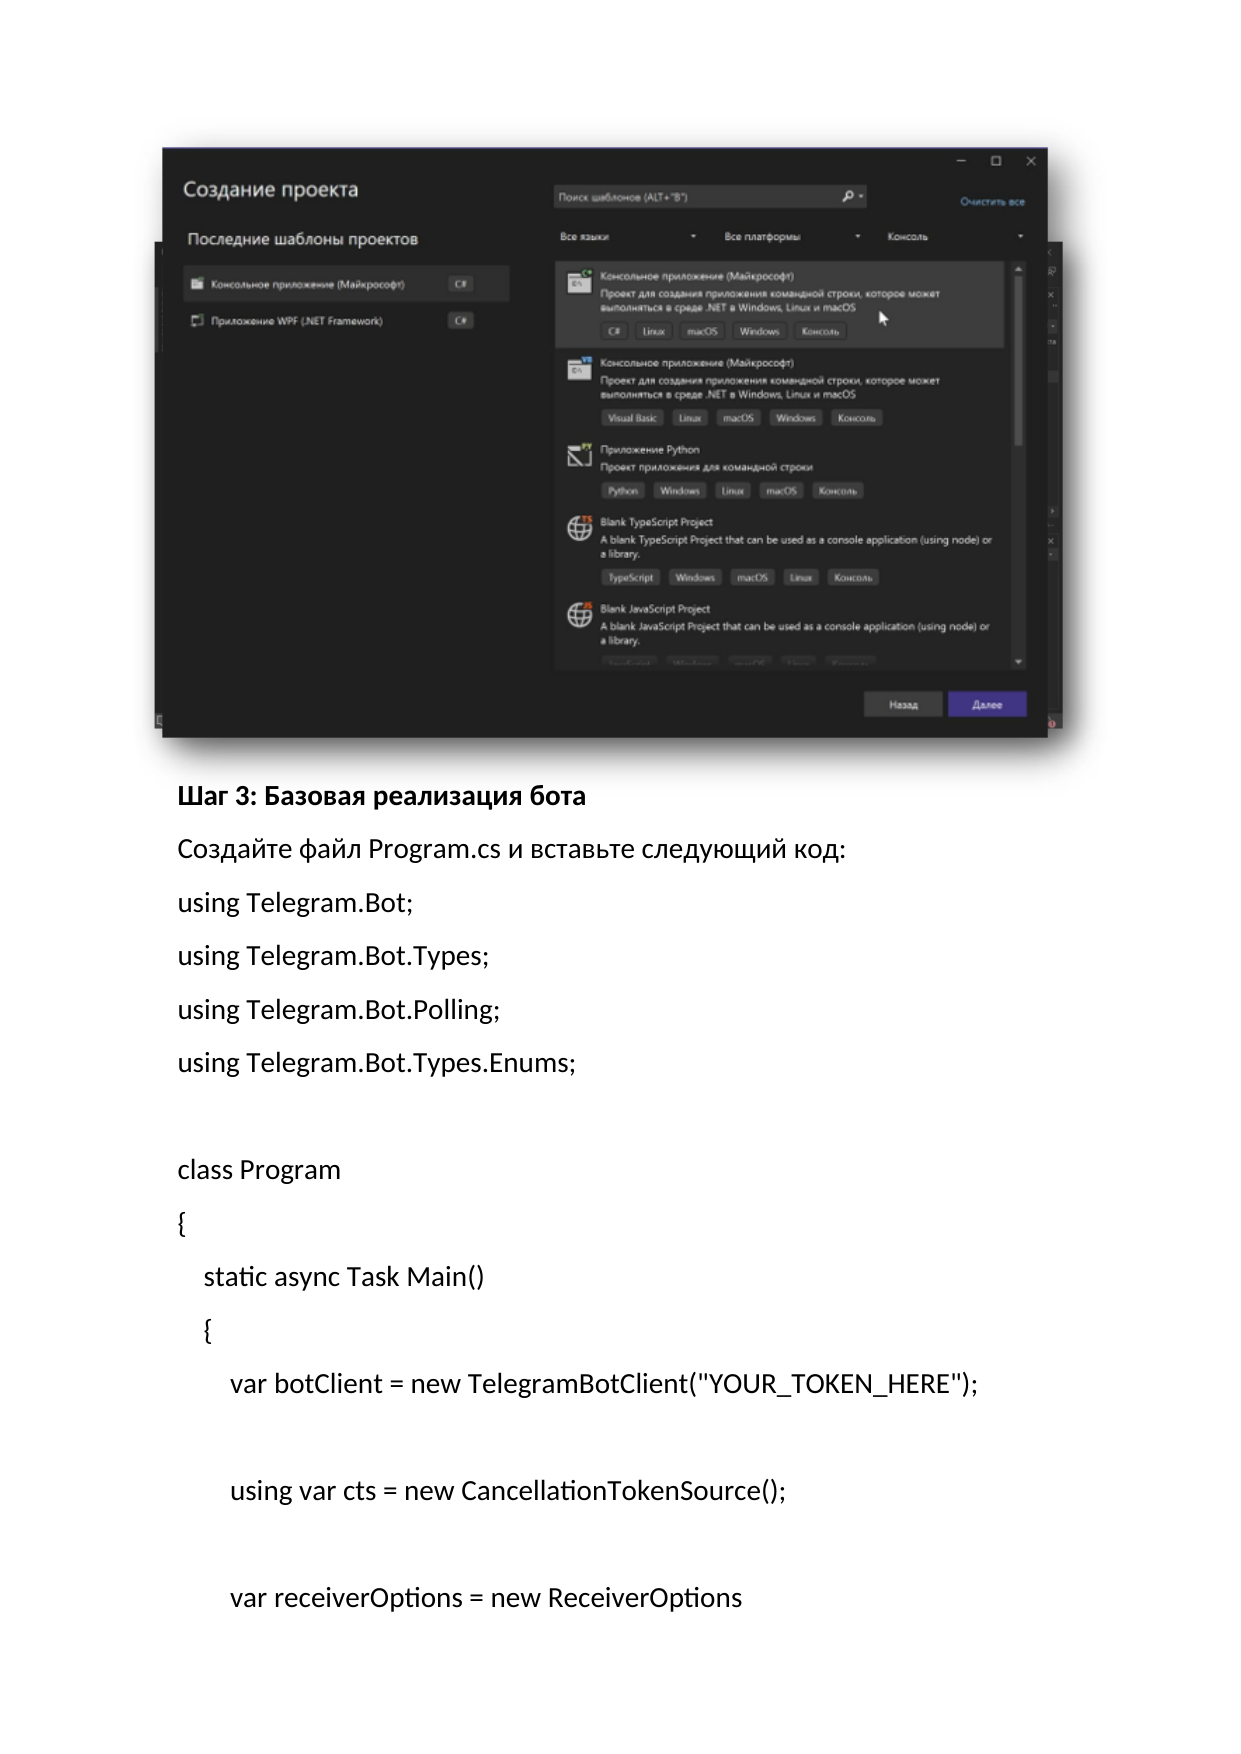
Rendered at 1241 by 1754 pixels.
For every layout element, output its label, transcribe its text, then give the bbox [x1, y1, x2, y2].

text class Program [177, 1151, 1152, 1187]
text using Telegram.Bot.Polling; [177, 991, 1152, 1027]
text static async Task Main() [177, 1258, 1152, 1294]
text using Telegram.Bot.Types.Enums; [177, 1044, 1152, 1080]
text var receiverOptions = new ReceiverOptions [177, 1579, 1152, 1614]
text Создайте файл Program.cs и вставьте следующий код: [177, 831, 1152, 866]
text { [177, 1205, 1152, 1240]
text { [177, 1312, 1152, 1347]
text using var cts = new CancellationTokenSource(); [177, 1472, 1152, 1507]
text using Telegram.Bot; [177, 884, 1152, 920]
text var botClient = new TelegramBotClient("YOUR_TOKEN_HERE"); [177, 1365, 1152, 1401]
text using Telegram.Bot.Types; [177, 937, 1152, 973]
picture [132, 118, 1108, 797]
